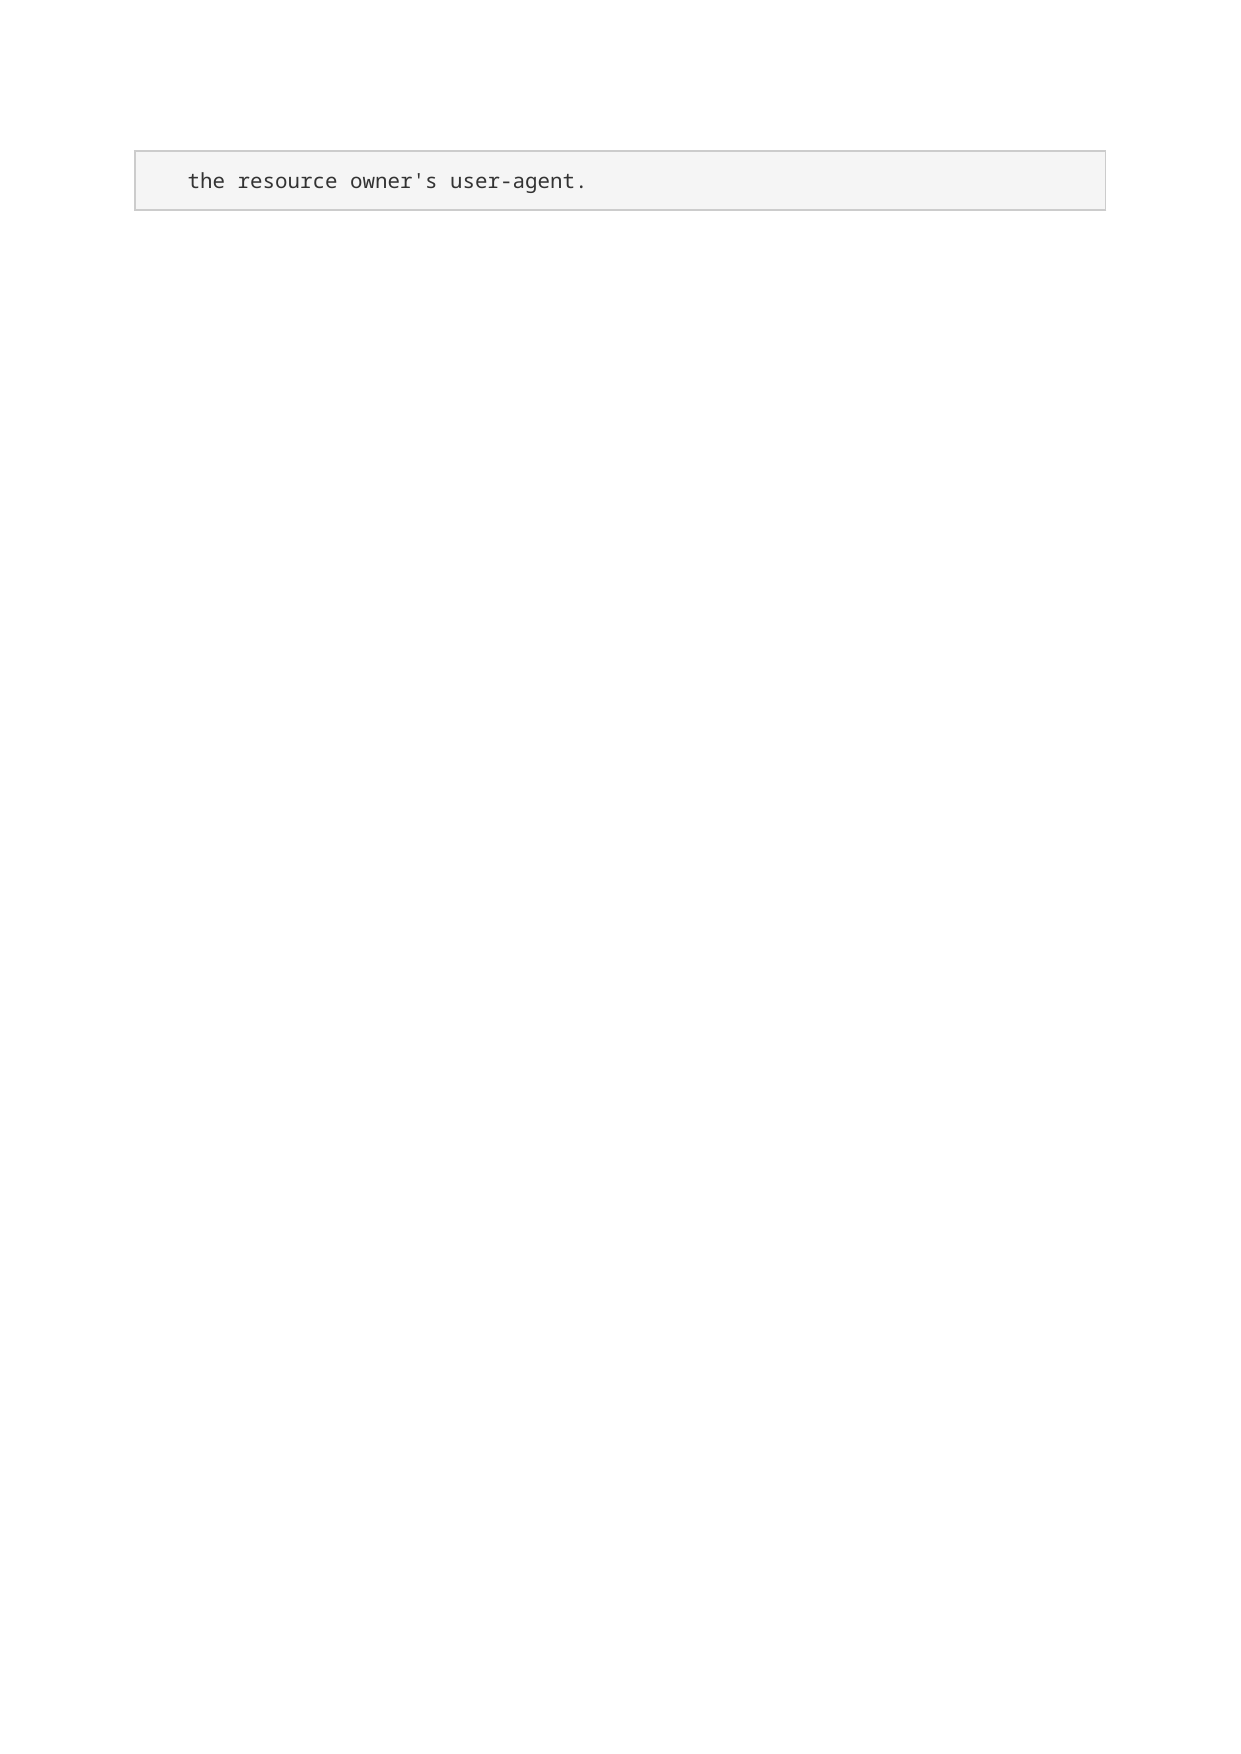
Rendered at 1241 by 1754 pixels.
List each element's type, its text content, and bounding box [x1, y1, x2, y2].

text the resource owner's user-agent. [136, 152, 1105, 209]
